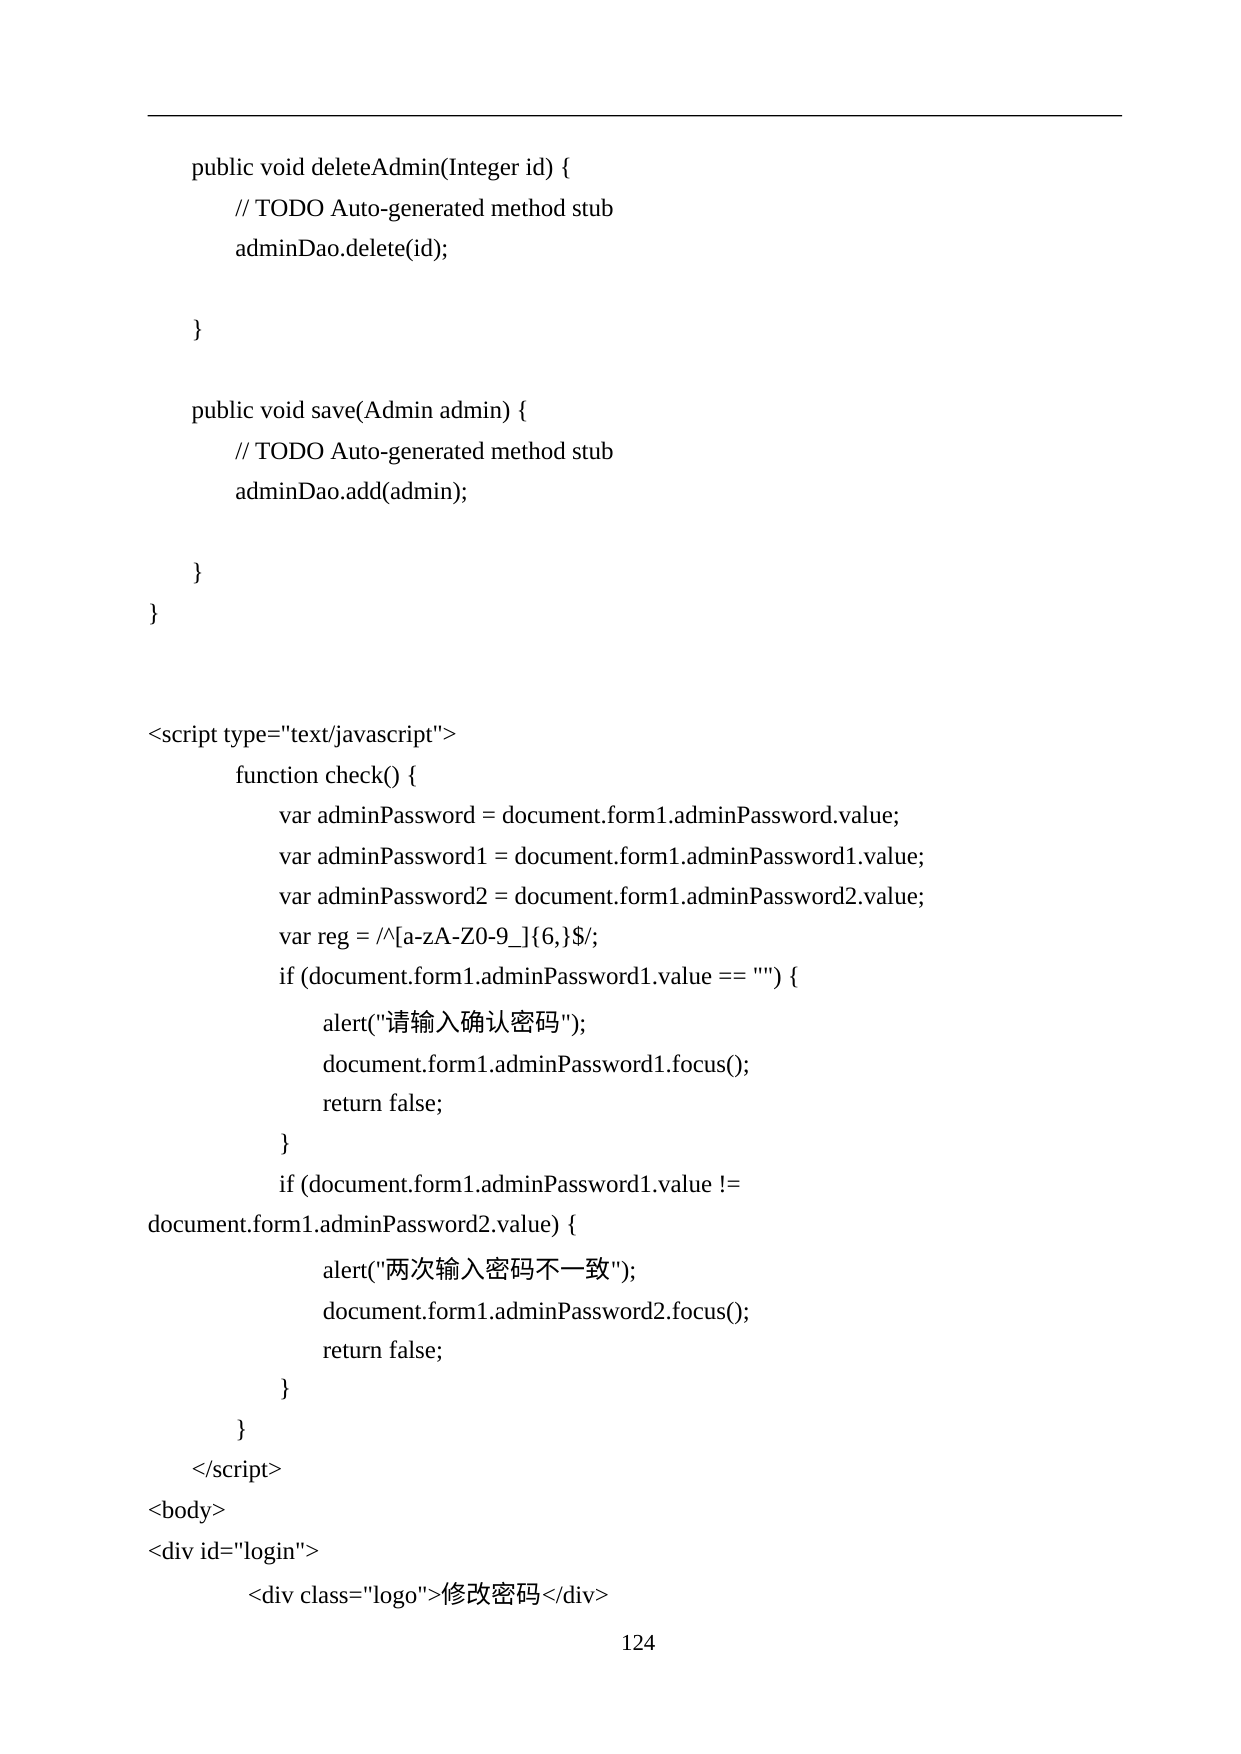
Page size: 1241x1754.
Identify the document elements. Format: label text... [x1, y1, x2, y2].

subtitle } [279, 1374, 1146, 1402]
text var adminPassword = document.form1.adminPassword.value; var adminPassword1 = document.form1.adminPassword1.value; var adminPassword2 = document.form1.adminPassword2.value; var reg = /^[a-zA-Z0-9_]{6,}$/; [279, 801, 927, 950]
subtitle </script> [191, 1454, 1146, 1483]
text } [148, 598, 1146, 626]
text alert("两次输入密码不一致"); document.form1.adminPassword2.focus(); return false; [323, 1249, 751, 1364]
text public void deleteAdmin(Integer id) { [191, 152, 1146, 181]
text <div class="logo">修改密码</div> [248, 1575, 1146, 1611]
text } [235, 1414, 1146, 1443]
text <body> [148, 1495, 1146, 1524]
subtitle <div id="login"> [148, 1536, 1146, 1564]
subtitle public void save(Admin admin) { [191, 395, 1146, 424]
subtitle // TODO Auto-generated method stub adminDao.delete(id); [235, 193, 615, 262]
text } [191, 314, 1146, 343]
subtitle if (document.form1.adminPassword1.value != document.form1.adminPassword2.value) { [148, 1169, 743, 1238]
text } [279, 1128, 1146, 1157]
text // TODO Auto-generated method stub adminDao.add(admin); [235, 436, 615, 505]
subtitle <script type="text/javascript"> function check() { [148, 719, 458, 789]
subtitle if (document.form1.adminPassword1.value == "") { alert("请输入确认密码"); document.form1.adminPassword1.focus(); return false; [279, 961, 802, 1117]
subtitle } [191, 557, 1146, 586]
